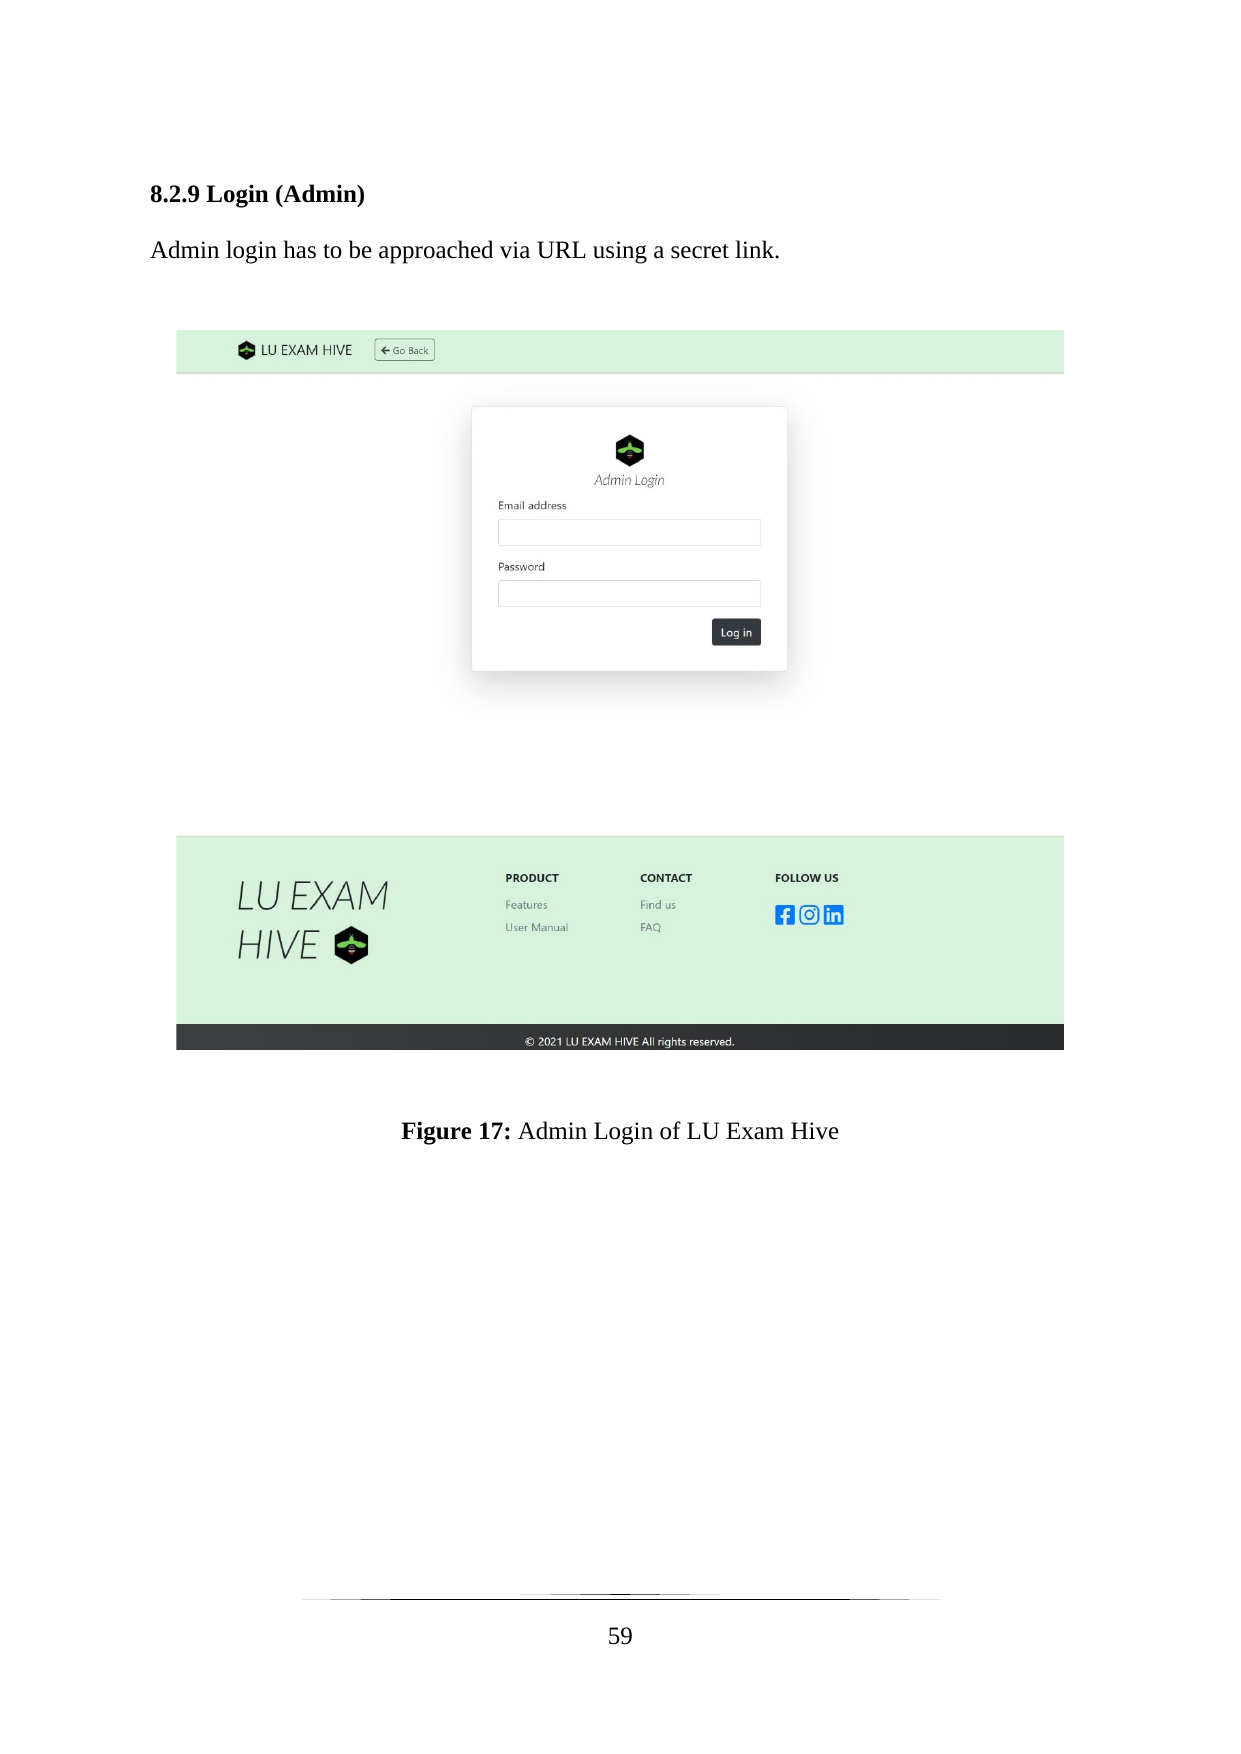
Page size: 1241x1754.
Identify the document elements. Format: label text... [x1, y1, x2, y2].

subtitle 8.2.9 Login (Admin) [150, 179, 1090, 208]
text Figure 17: Admin Login of LU Exam Hive [150, 1116, 1090, 1145]
text Admin login has to be approached via URL using a secret link. [150, 235, 1090, 264]
picture [176, 330, 1064, 1050]
